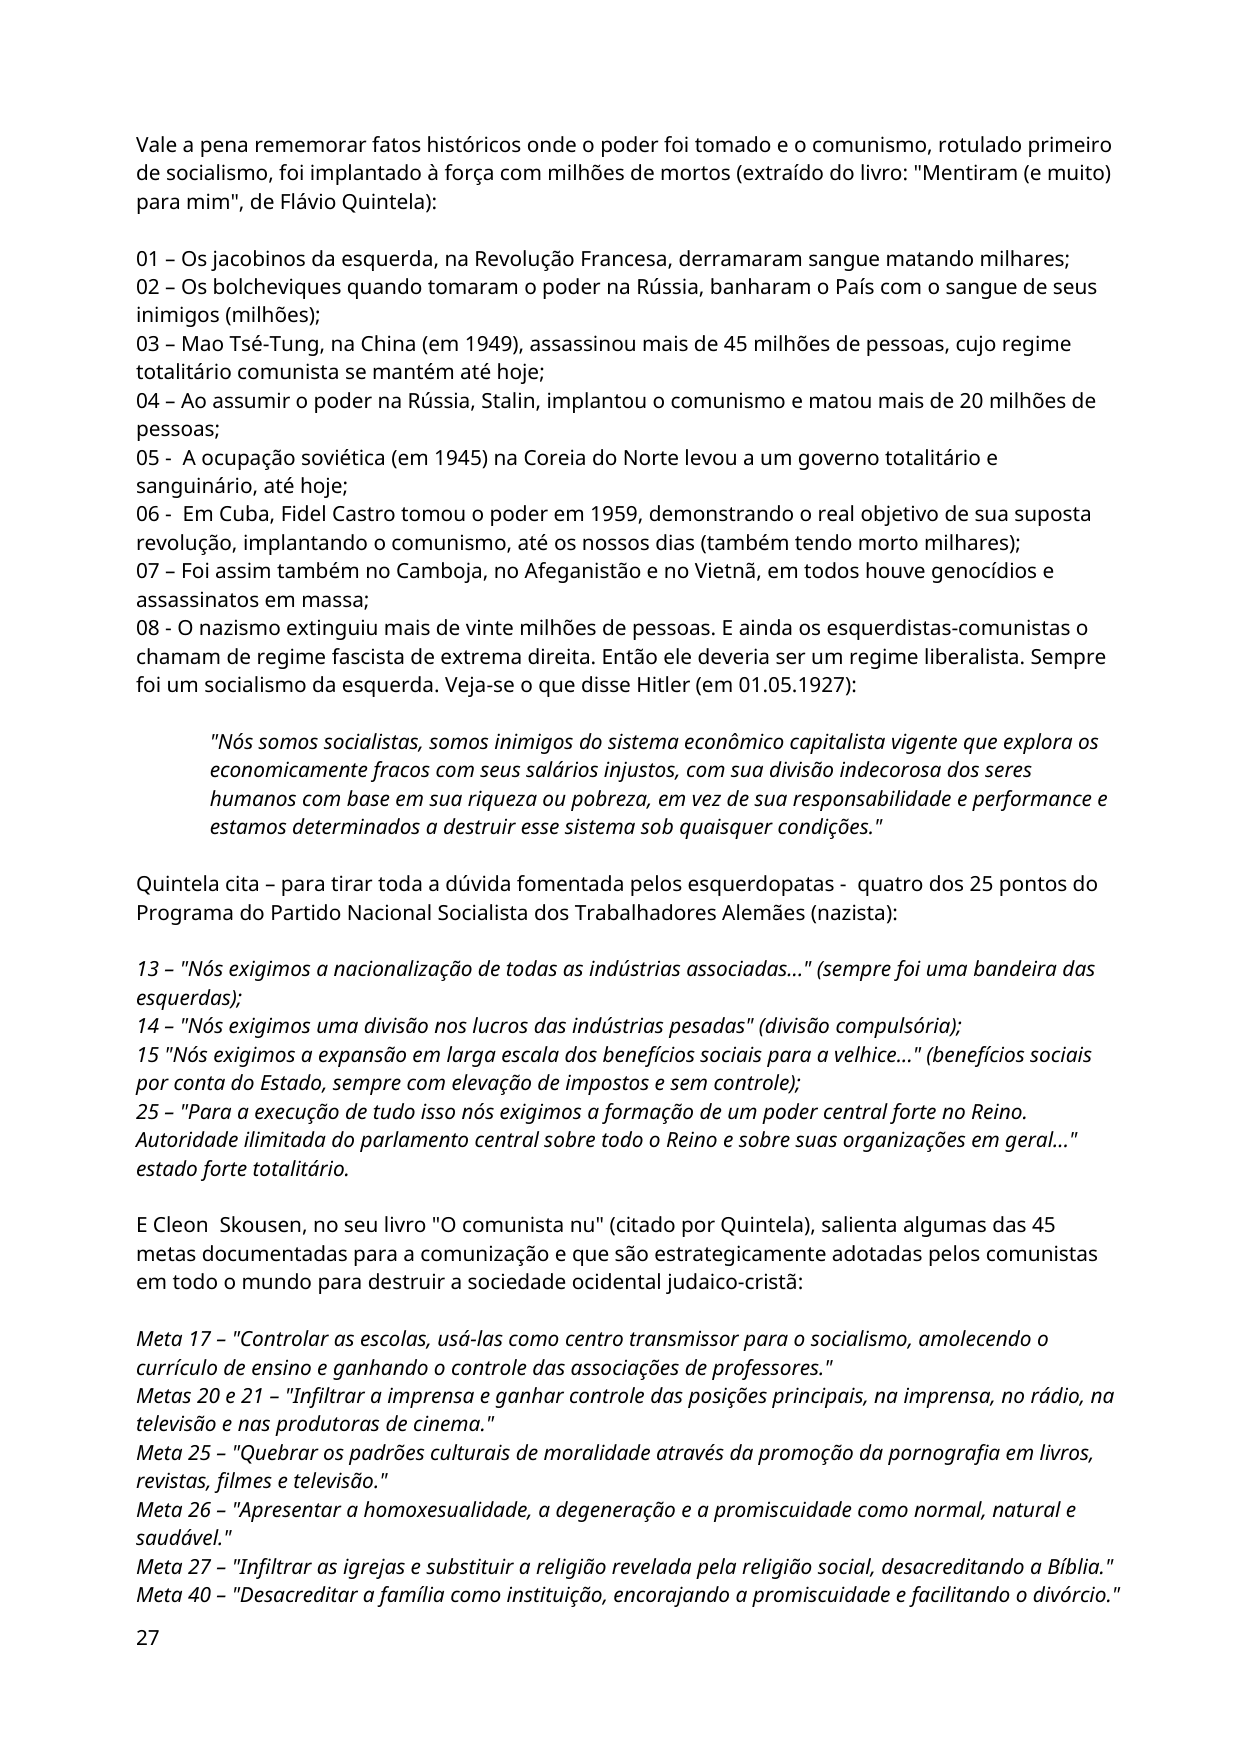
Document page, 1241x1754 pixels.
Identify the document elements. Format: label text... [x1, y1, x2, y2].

text 02 – Os bolcheviques quando tomaram o poder na Rússia, banharam o País com o sangue de seus inimigos (milhões); [136, 272, 1122, 329]
text Meta 26 – "Apresentar a homoxesualidade, a degeneração e a promiscuidade como normal, natural e saudável." [136, 1495, 1122, 1552]
text 06 - Em Cuba, Fidel Castro tomou o poder em 1959, demonstrando o real objetivo de sua suposta revolução, implantando o comunismo, até os nossos dias (também tendo morto milhares); [136, 499, 1122, 556]
text Meta 27 – "Infiltrar as igrejas e substituir a religião revelada pela religião social, desacreditando a Bíblia." [136, 1552, 1122, 1580]
text Metas 20 e 21 – "Infiltrar a imprensa e ganhar controle das posições principais, na imprensa, no rádio, na televisão e nas produtoras de cinema." [136, 1381, 1122, 1438]
text 15 "Nós exigimos a expansão em larga escala dos benefícios sociais para a velhice..." (benefícios sociais por conta do Estado, sempre com elevação de impostos e sem controle); [136, 1040, 1122, 1097]
text Meta 25 – "Quebrar os padrões culturais de moralidade através da promoção da pornografia em livros, revistas, filmes e televisão." [136, 1438, 1122, 1495]
text E Cleon Skousen, no seu livro "O comunista nu" (citado por Quintela), salienta algumas das 45 metas documentadas para a comunização e que são estrategicamente adotadas pelos comunistas em todo o mundo para destruir a sociedade ocidental judaico-cristã: [136, 1211, 1122, 1296]
text 14 – "Nós exigimos uma divisão nos lucros das indústrias pesadas" (divisão compulsória); [136, 1011, 1122, 1040]
text 04 – Ao assumir o poder na Rússia, Stalin, implantou o comunismo e matou mais de 20 milhões de pessoas; [136, 386, 1122, 443]
text 03 – Mao Tsé-Tung, na China (em 1949), assassinou mais de 45 milhões de pessoas, cujo regime totalitário comunista se mantém até hoje; [136, 329, 1122, 386]
text Quintela cita – para tirar toda a dúvida fomentada pelos esquerdopatas - quatro dos 25 pontos do Programa do Partido Nacional Socialista dos Trabalhadores Alemães (nazista): [136, 869, 1122, 926]
text 01 – Os jacobinos da esquerda, na Revolução Francesa, derramaram sangue matando milhares; [136, 244, 1122, 272]
text Meta 40 – "Desacreditar a família como instituição, encorajando a promiscuidade e facilitando o divórcio." [136, 1580, 1122, 1609]
text Meta 17 – "Controlar as escolas, usá-las como centro transmissor para o socialismo, amolecendo o currículo de ensino e ganhando o controle das associações de professores." [136, 1324, 1122, 1381]
text 25 – "Para a execução de tudo isso nós exigimos a formação de um poder central forte no Reino. Autoridade ilimitada do parlamento central sobre todo o Reino e sobre suas organizações em geral..." estado forte totalitário. [136, 1097, 1122, 1182]
text "Nós somos socialistas, somos inimigos do sistema econômico capitalista vigente que explora os economicamente fracos com seus salários injustos, com sua divisão indecorosa dos seres humanos com base em sua riqueza ou pobreza, em vez de sua responsabilidade e performance e estamos determinados a destruir esse sistema sob quaisquer condições." [209, 727, 1122, 841]
text 07 – Foi assim também no Camboja, no Afeganistão e no Vietnã, em todos houve genocídios e assassinatos em massa; [136, 556, 1122, 613]
text Vale a pena rememorar fatos históricos onde o poder foi tomado e o comunismo, rotulado primeiro de socialismo, foi implantado à força com milhões de mortos (extraído do livro: "Mentiram (e muito) para mim", de Flávio Quintela): [136, 130, 1122, 215]
text 05 - A ocupação soviética (em 1945) na Coreia do Norte levou a um governo totalitário e sanguinário, até hoje; [136, 443, 1122, 499]
text 13 – "Nós exigimos a nacionalização de todas as indústrias associadas..." (sempre foi uma bandeira das esquerdas); [136, 954, 1122, 1011]
text 08 - O nazismo extinguiu mais de vinte milhões de pessoas. E ainda os esquerdistas-comunistas o chamam de regime fascista de extrema direita. Então ele deveria ser um regime liberalista. Sempre foi um socialismo da esquerda. Veja-se o que disse Hitler (em 01.05.1927): [136, 613, 1122, 699]
